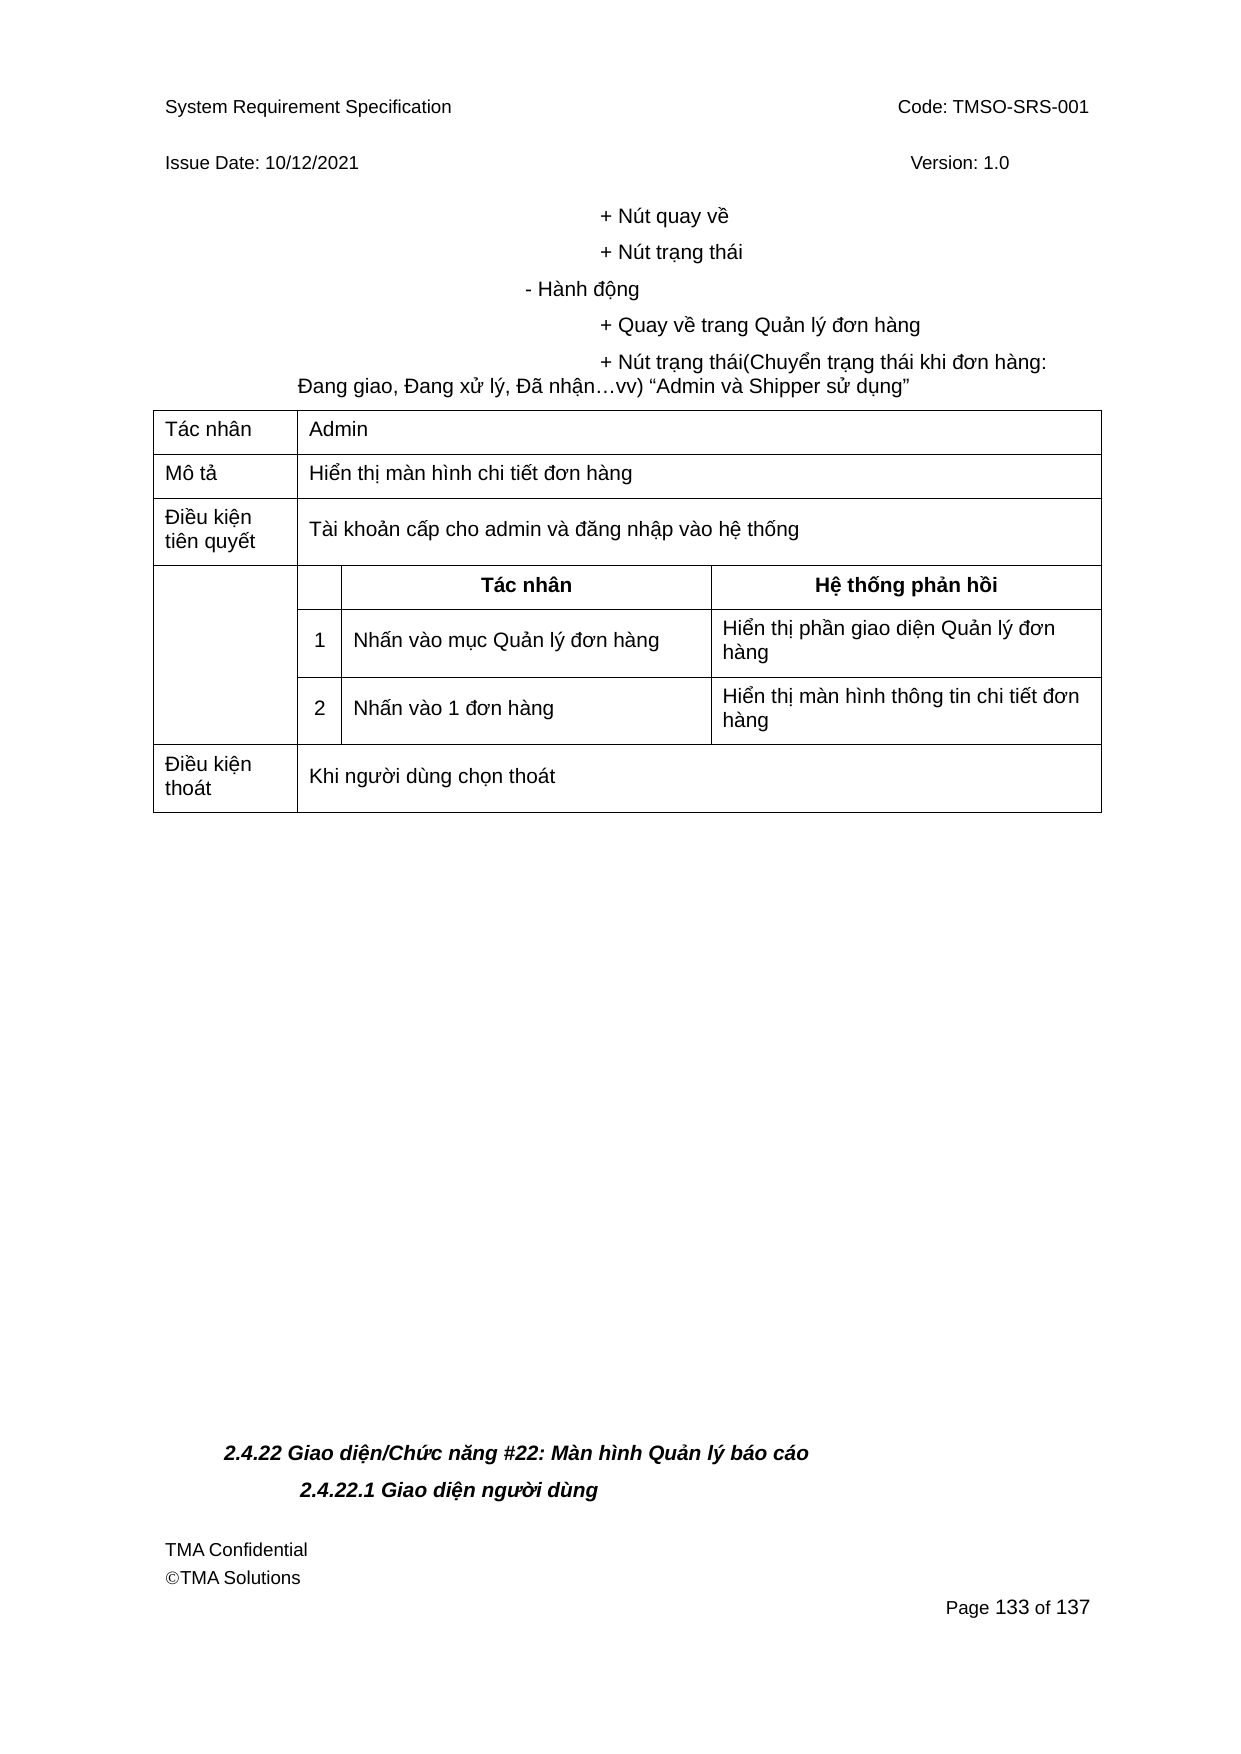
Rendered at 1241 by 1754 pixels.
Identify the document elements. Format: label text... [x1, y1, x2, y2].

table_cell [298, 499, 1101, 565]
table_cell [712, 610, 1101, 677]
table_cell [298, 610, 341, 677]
text 2.4.22 Giao diện/Chức năng #22: Màn hình Quản lý báo cáo [165, 1441, 1090, 1465]
text + Quay về trang Quản lý đơn hàng [600, 313, 1090, 337]
text - Hành động [465, 277, 1090, 301]
text + Nút quay về [600, 204, 1090, 228]
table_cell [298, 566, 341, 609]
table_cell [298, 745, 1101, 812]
text + Nút trạng thái(Chuyển trạng thái khi đơn hàng: Đang giao, Đang xử lý, Đã nhận…vv) “Admin và Shipper sử dụng” [298, 349, 1090, 397]
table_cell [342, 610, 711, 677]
text + Nút trạng thái [585, 240, 1090, 264]
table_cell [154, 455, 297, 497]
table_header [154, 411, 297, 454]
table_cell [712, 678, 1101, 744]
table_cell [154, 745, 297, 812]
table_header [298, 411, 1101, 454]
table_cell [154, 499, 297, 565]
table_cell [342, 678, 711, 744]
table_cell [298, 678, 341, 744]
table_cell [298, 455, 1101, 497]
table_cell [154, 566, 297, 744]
text 2.4.22.1 Giao diện người dùng [225, 1477, 1090, 1501]
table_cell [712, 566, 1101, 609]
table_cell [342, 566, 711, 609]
